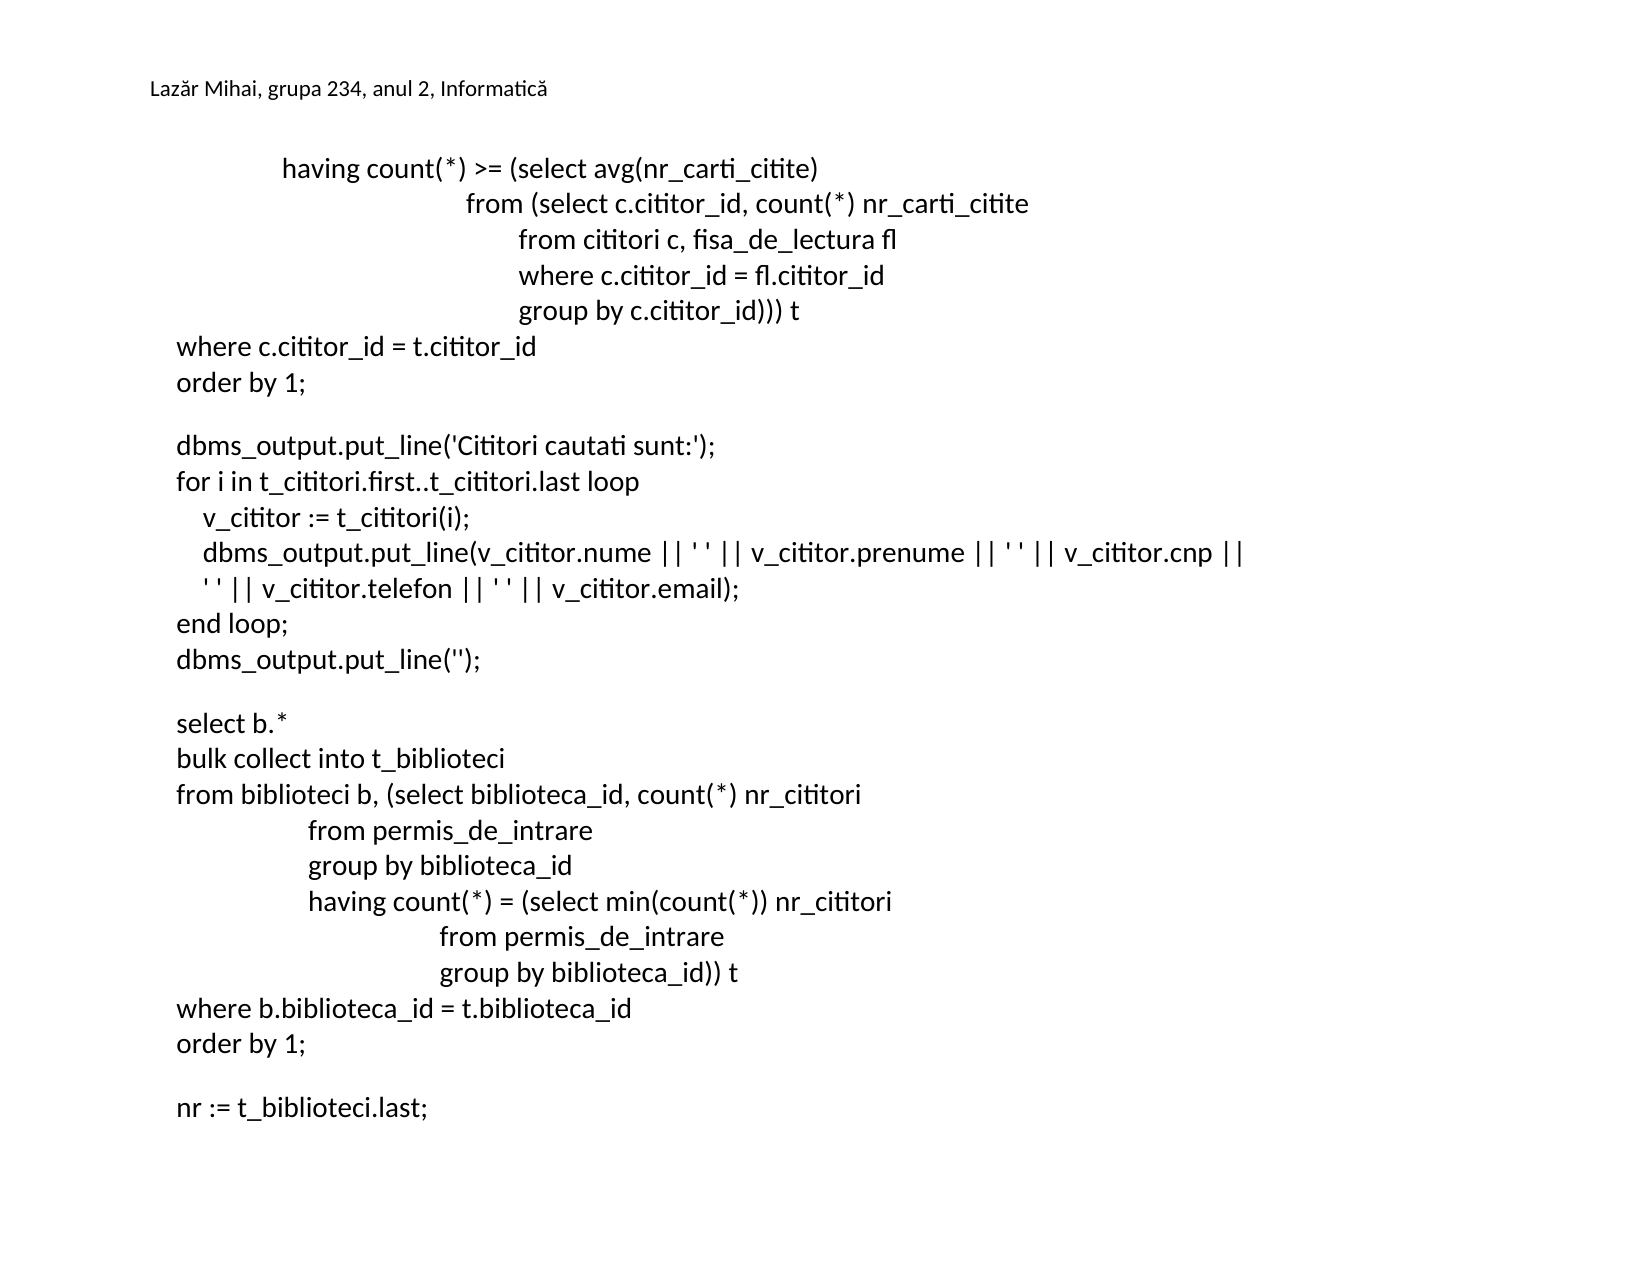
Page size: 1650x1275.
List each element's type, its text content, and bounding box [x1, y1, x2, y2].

text group by biblioteca_id [150, 847, 1500, 883]
text nr := t_biblioteci.last; [150, 1089, 1500, 1125]
text v_cititor := t_cititori(i); [150, 499, 1500, 534]
text from (select c.cititor_id, count(*) nr_carti_citite [150, 186, 1500, 221]
text where c.cititor_id = fl.cititor_id [150, 257, 1500, 292]
text dbms_output.put_line(v_cititor.nume || ' ' || v_cititor.prenume || ' ' || v_cititor.cnp || [150, 534, 1500, 570]
text having count(*) >= (select avg(nr_carti_citite) [150, 150, 1500, 186]
text ' ' || v_cititor.telefon || ' ' || v_cititor.email); [150, 570, 1500, 606]
text end loop; [150, 606, 1500, 641]
text select b.* [150, 705, 1500, 740]
text having count(*) = (select min(count(*)) nr_cititori [150, 883, 1500, 918]
text dbms_output.put_line(''); [150, 641, 1500, 677]
text from biblioteci b, (select biblioteca_id, count(*) nr_cititori [150, 776, 1500, 812]
text where b.biblioteca_id = t.biblioteca_id [150, 990, 1500, 1025]
text bulk collect into t_biblioteci [150, 740, 1500, 776]
text dbms_output.put_line('Cititori cautati sunt:'); [150, 427, 1500, 463]
text where c.cititor_id = t.cititor_id [150, 328, 1500, 364]
text from cititori c, fisa_de_lectura fl [150, 221, 1500, 257]
text for i in t_cititori.first..t_cititori.last loop [150, 463, 1500, 499]
text group by c.cititor_id))) t [150, 292, 1500, 328]
text order by 1; [150, 364, 1500, 399]
text group by biblioteca_id)) t [150, 954, 1500, 990]
text from permis_de_intrare [150, 918, 1500, 954]
text order by 1; [150, 1025, 1500, 1061]
text from permis_de_intrare [150, 812, 1500, 847]
